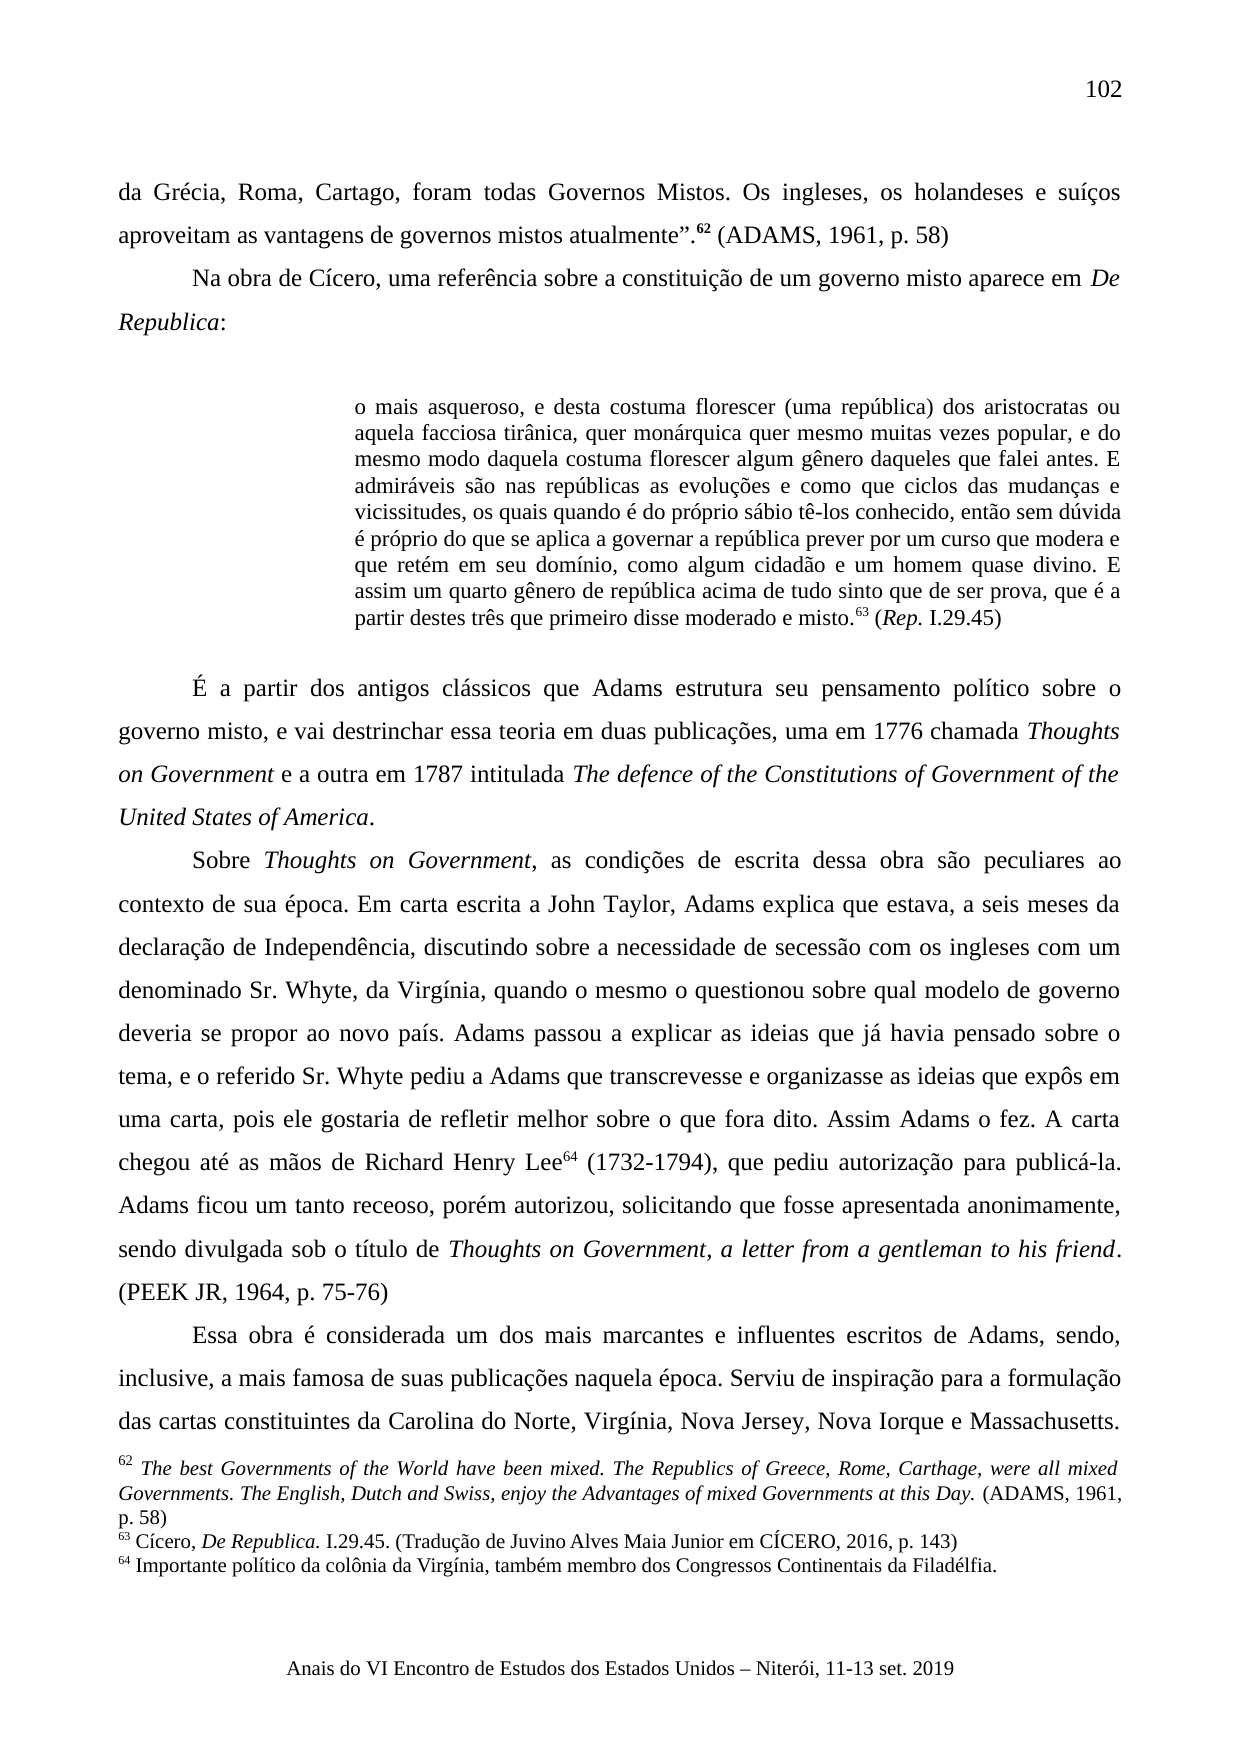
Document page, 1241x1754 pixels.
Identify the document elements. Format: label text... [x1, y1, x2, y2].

text Sobre Thoughts on Government, as condições de escrita dessa obra são peculiares ao contexto de sua época. Em carta escrita a John Taylor, Adams explica que estava, a seis meses da declaração de Independência, discutindo sobre a necessidade de secessão com os ingleses com um denominado Sr. Whyte, da Virgínia, quando o mesmo o questionou sobre qual modelo de governo deveria se propor ao novo país. Adams passou a explicar as ideias que já havia pensado sobre o tema, e o referido Sr. Whyte pediu a Adams que transcrevesse e organizasse as ideias que expôs em uma carta, pois ele gostaria de refletir melhor sobre o que fora dito. Assim Adams o fez. A carta chegou até as mãos de Richard Henry Lee (1732-1794), que pediu autorização para publicá-la. Adams ficou um tanto receoso, porém autorizou, solicitando que fosse apresentada anonimamente, sendo divulgada sob o título de Thoughts on Government, a letter from a gentleman to his friend. (PEEK JR, 1964, p. 75-76) [118, 846, 1122, 1306]
text É a partir dos antigos clássicos que Adams estrutura seu pensamento político sobre o governo misto, e vai destrinchar essa teoria em duas publicações, uma em 1776 chamada Thoughts on Government e a outra em 1787 intitulada The defence of the Constitutions of Government of the United States of America. [118, 673, 1122, 831]
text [118, 1320, 1122, 1435]
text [118, 177, 1122, 249]
text Na obra de Cícero, uma referência sobre a constituição de um governo misto aparece em De Republica: [118, 263, 1122, 335]
text o mais asqueroso, e desta costuma florescer (uma república) dos aristocratas ou aquela facciosa tirânica, quer monárquica quer mesmo muitas vezes popular, e do mesmo modo daquela costuma florescer algum gênero daqueles que falei antes. E admiráveis são nas repúblicas as evoluções e como que ciclos das mudanças e vicissitudes, os quais quando é do próprio sábio tê-los conhecido, então sem dúvida é próprio do que se aplica a governar a república prever por um curso que modera e que retém em seu domínio, como algum cidadão e um homem quase divino. E assim um quarto gênero de república acima de tudo sinto que de ser prova, que é a partir destes três que primeiro disse moderado e misto. (Rep. I.29.45) [354, 393, 1122, 630]
